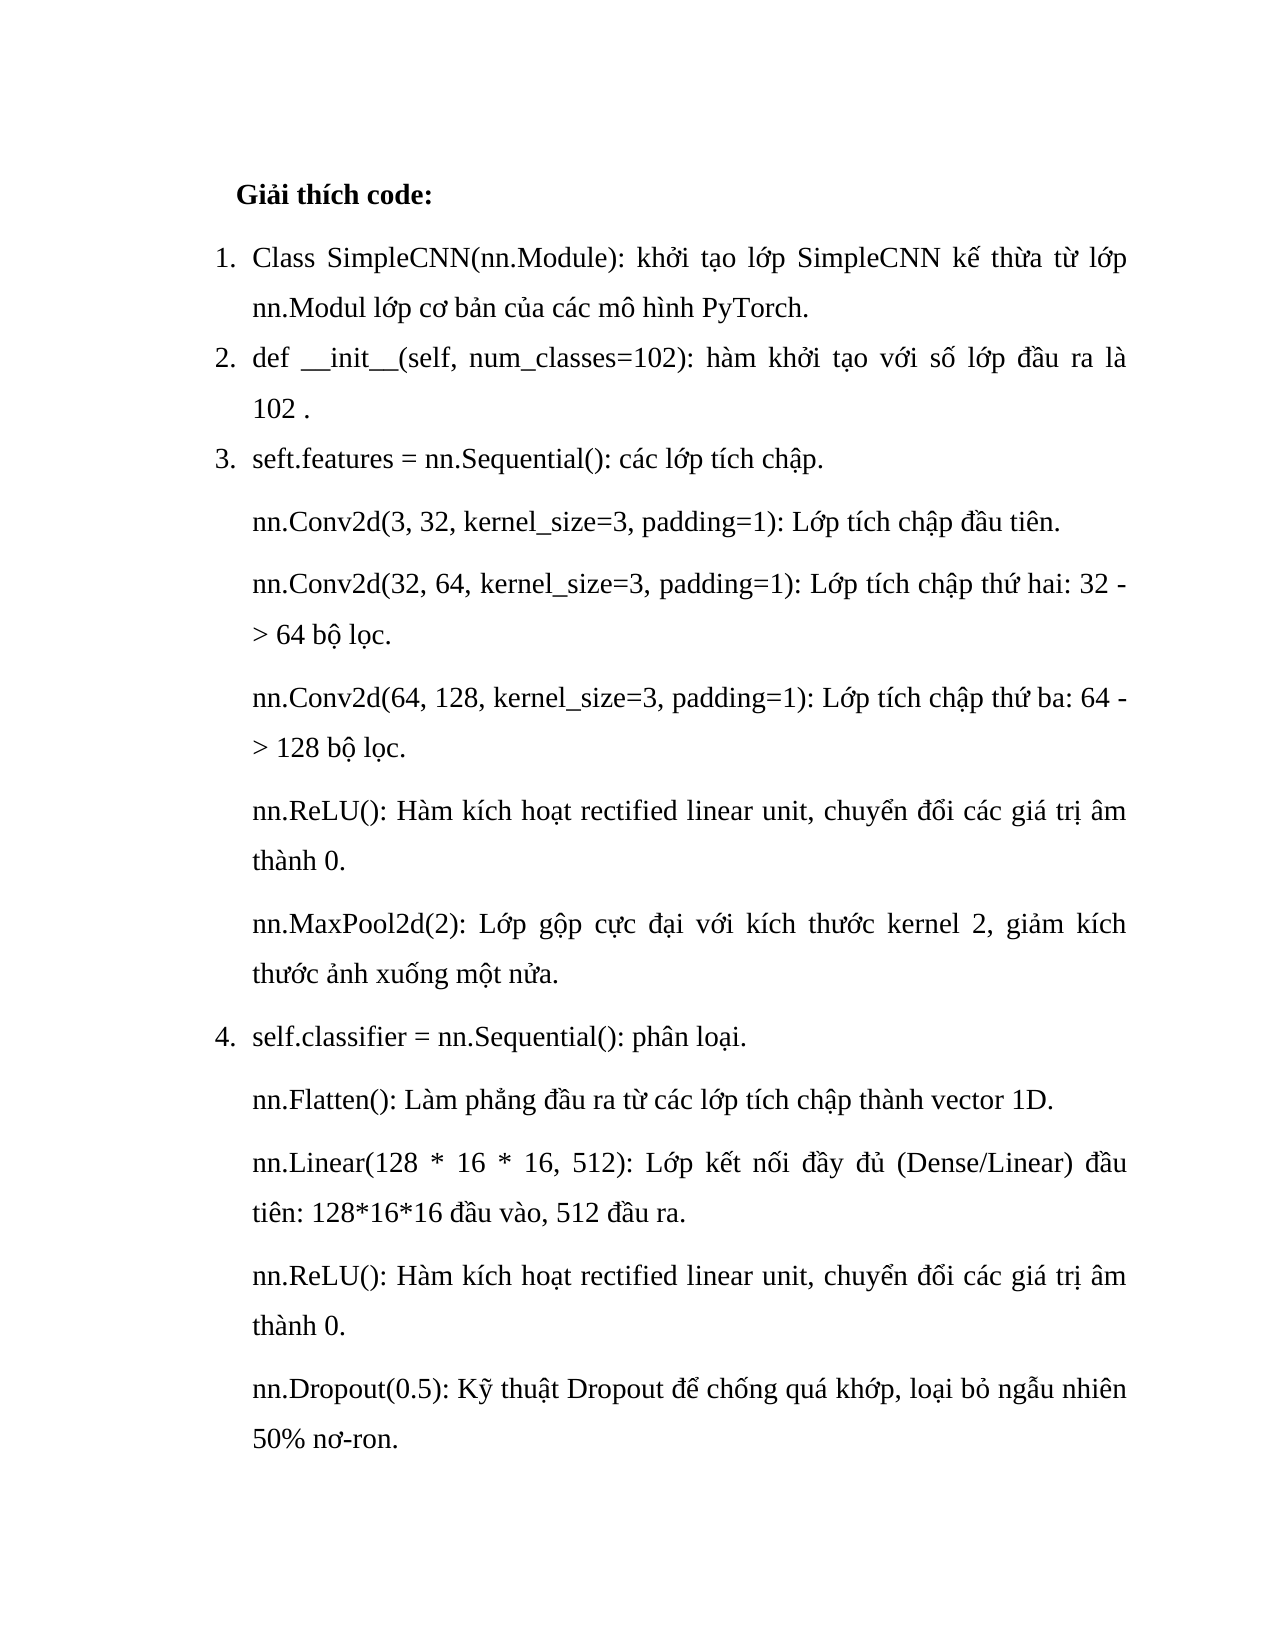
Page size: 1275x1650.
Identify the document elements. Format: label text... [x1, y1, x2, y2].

text nn.MaxPool2d(2): Lớp gộp cực đại với kích thước kernel 2, giảm kích thước ảnh xuống một nửa. [252, 906, 1128, 990]
list self.classifier = nn.Sequential(): phân loại. [214, 1019, 1128, 1053]
list Class SimpleCNN(nn.Module): khởi tạo lớp SimpleCNN kế thừa từ lớp nn.Modul lớp cơ bản của các mô hình PyTorch. [214, 240, 1128, 324]
text nn.Conv2d(64, 128, kernel_size=3, padding=1): Lớp tích chập thứ ba: 64 -> 128 bộ lọc. [252, 680, 1128, 764]
text nn.Linear(128 * 16 * 16, 512): Lớp kết nối đầy đủ (Dense/Linear) đầu tiên: 128*16*16 đầu vào, 512 đầu ra. [252, 1145, 1128, 1229]
text nn.Flatten(): Làm phẳng đầu ra từ các lớp tích chập thành vector 1D. [252, 1082, 1128, 1116]
text nn.ReLU(): Hàm kích hoạt rectified linear unit, chuyển đổi các giá trị âm thành 0. [252, 1258, 1128, 1342]
list seft.features = nn.Sequential(): các lớp tích chập. [214, 441, 1128, 474]
list def __init__(self, num_classes=102): hàm khởi tạo với số lớp đầu ra là 102 . [214, 340, 1128, 424]
text nn.ReLU(): Hàm kích hoạt rectified linear unit, chuyển đổi các giá trị âm thành 0. [252, 793, 1128, 877]
text Giải thích code: [177, 177, 1128, 211]
text nn.Conv2d(32, 64, kernel_size=3, padding=1): Lớp tích chập thứ hai: 32 -> 64 bộ lọc. [252, 567, 1128, 651]
text nn.Dropout(0.5): Kỹ thuật Dropout để chống quá khớp, loại bỏ ngẫu nhiên 50% nơ-ron. [252, 1371, 1128, 1455]
text nn.Conv2d(3, 32, kernel_size=3, padding=1): Lớp tích chập đầu tiên. [252, 504, 1128, 537]
